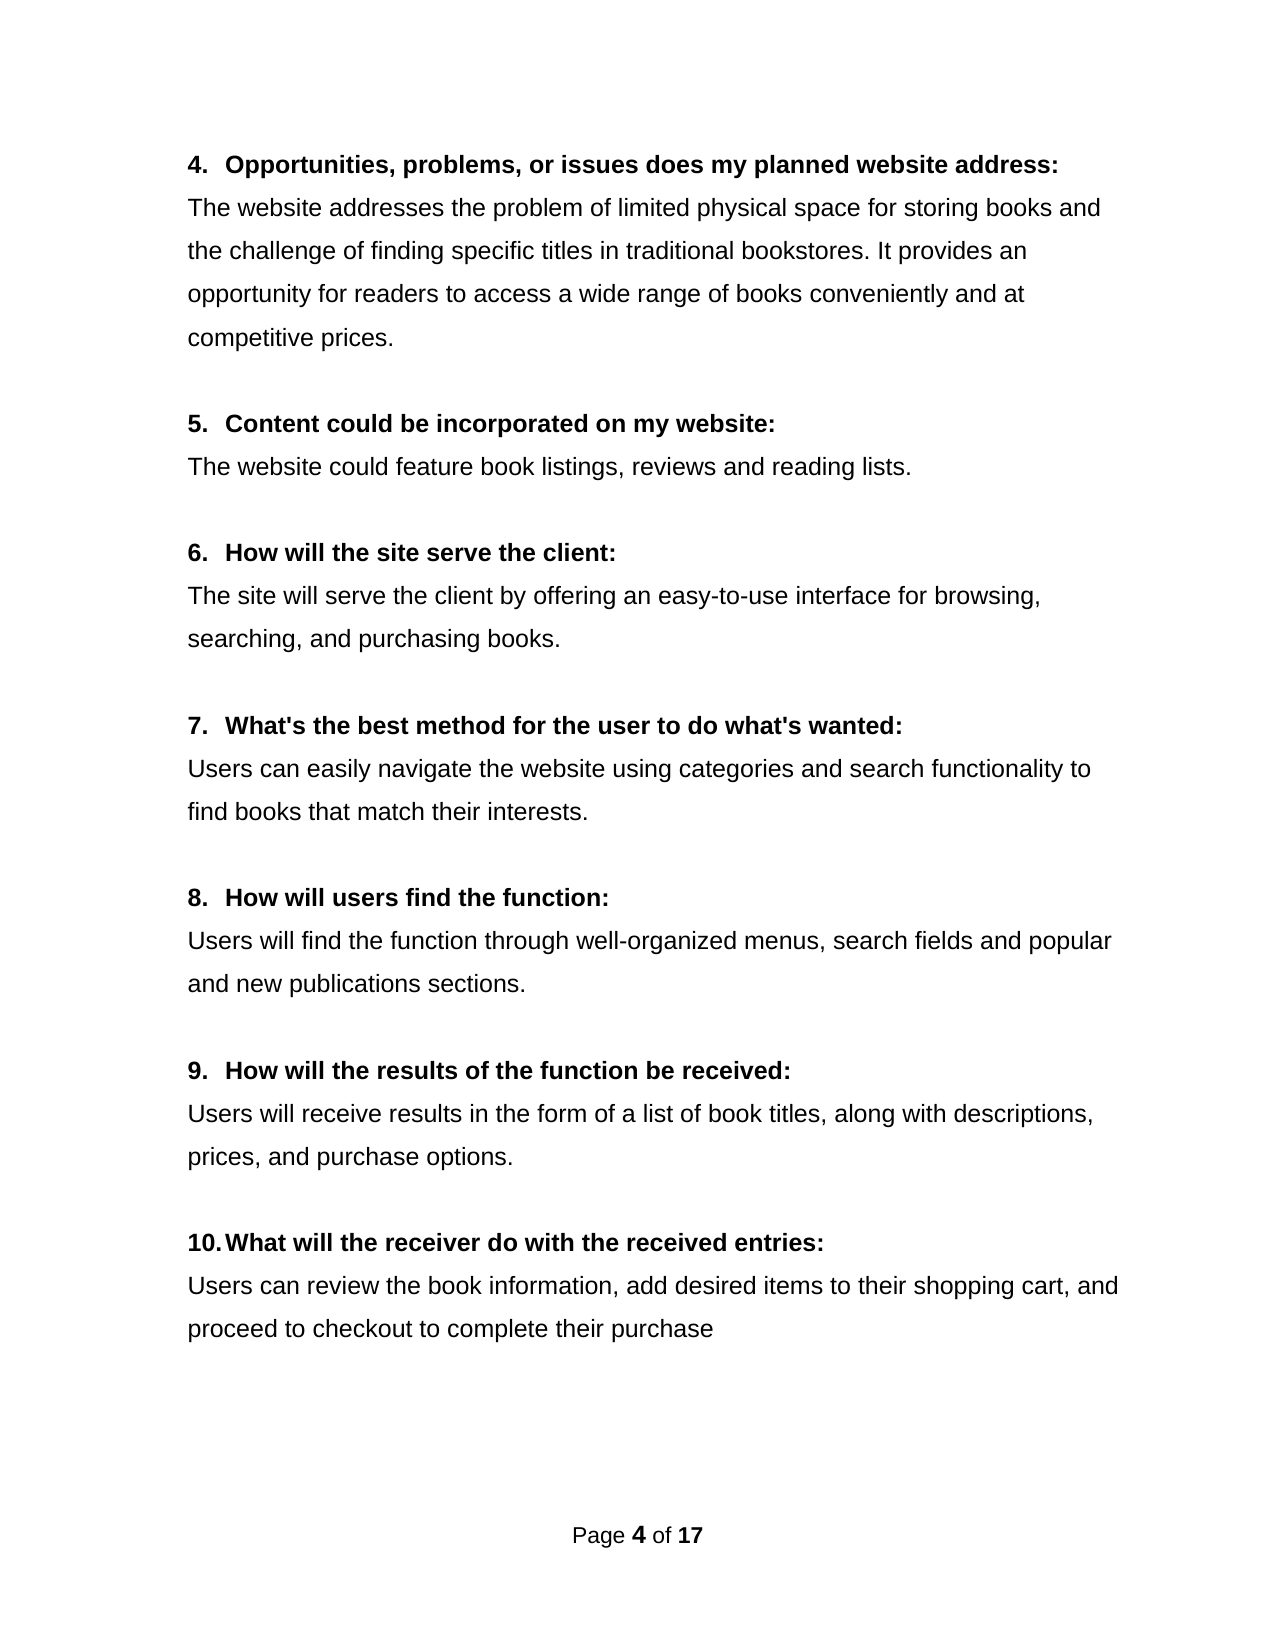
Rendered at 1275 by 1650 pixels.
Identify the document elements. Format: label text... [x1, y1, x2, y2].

text The website could feature book listings, reviews and reading lists. [150, 452, 1125, 481]
text Users will find the function through well-organized menus, search fields and popular and new publications sections. [187, 926, 1125, 998]
list How will the results of the function be received: [187, 1056, 1125, 1084]
text The website addresses the problem of limited physical space for storing books and the challenge of finding specific titles in traditional bookstores. It provides an opportunity for readers to access a wide range of books conveniently and at competitive prices. [187, 193, 1125, 351]
list Content could be incorporated on my website: [187, 409, 1125, 437]
list What will the receiver do with the received entries: [187, 1228, 1125, 1257]
list What's the best method for the user to do what's wanted: [187, 711, 1125, 739]
text Users can review the book information, add desired items to their shopping cart, and proceed to checkout to complete their purchase [187, 1271, 1125, 1343]
list Opportunities, problems, or issues does my planned website address: [187, 150, 1125, 179]
text The site will serve the client by offering an easy-to-use interface for browsing, searching, and purchasing books. [187, 581, 1125, 653]
list How will the site serve the client: [187, 538, 1125, 567]
text Users can easily navigate the website using categories and search functionality to find books that match their interests. [187, 754, 1125, 826]
list How will users find the function: [187, 883, 1125, 912]
text Users will receive results in the form of a list of book titles, along with descriptions, prices, and purchase options. [187, 1099, 1125, 1171]
